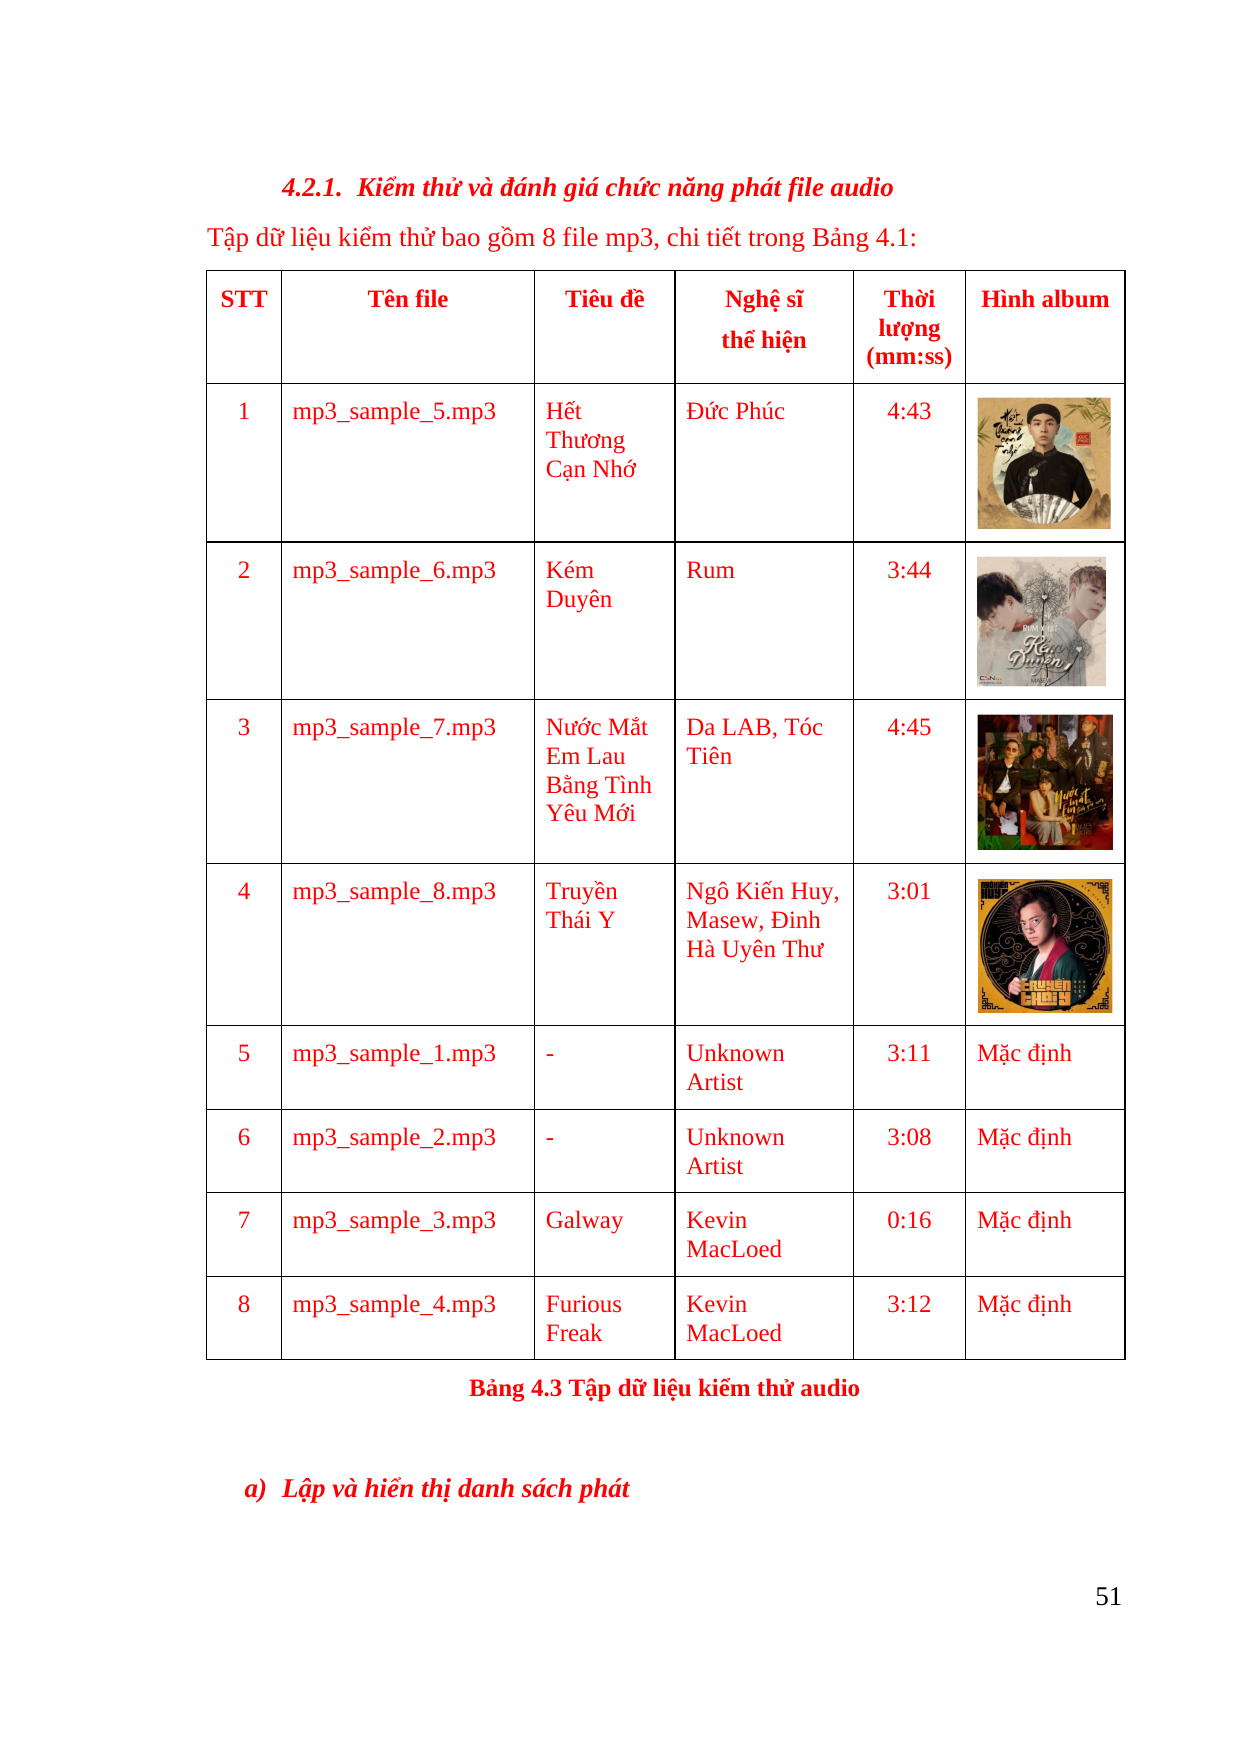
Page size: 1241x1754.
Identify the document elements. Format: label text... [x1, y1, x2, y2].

table_cell mp3_sample_5.mp3 [282, 384, 534, 541]
table_cell Ngô Kiến Huy, Masew, Đinh Hà Uyên Thư [676, 864, 853, 1025]
table_cell 4:43 [854, 384, 965, 541]
table_cell mp3_sample_8.mp3 [282, 864, 534, 1025]
table_header Hình album [966, 271, 1124, 383]
table_cell mp3_sample_3.mp3 [282, 1193, 534, 1276]
table_cell Hết Thương Cạn Nhớ [535, 384, 674, 541]
picture [976, 555, 1107, 687]
table_cell mp3_sample_1.mp3 [282, 1026, 534, 1108]
table_cell 3:01 [854, 864, 965, 1025]
table_cell mp3_sample_4.mp3 [282, 1277, 534, 1359]
table_cell mp3_sample_7.mp3 [282, 700, 534, 863]
table_cell Galway [535, 1193, 674, 1276]
table_cell [966, 700, 1124, 863]
table_cell 5 [207, 1026, 281, 1108]
table_cell Nước Mắt Em Lau Bằng Tình Yêu Mới [535, 700, 674, 863]
table_cell Mặc định [966, 1193, 1124, 1276]
table_cell Mặc định [966, 1110, 1124, 1192]
table_cell 6 [207, 1110, 281, 1192]
table_cell Unknown Artist [676, 1110, 853, 1192]
table_cell Mặc định [966, 1277, 1124, 1359]
table_cell Da LAB, Tóc Tiên [676, 700, 853, 863]
table_header Tên file [282, 271, 534, 383]
table_cell [966, 384, 1124, 541]
table_cell Kevin MacLoed [676, 1193, 853, 1276]
table_cell 3:12 [854, 1277, 965, 1359]
table_cell mp3_sample_6.mp3 [282, 543, 534, 699]
table_cell mp3_sample_2.mp3 [282, 1110, 534, 1192]
table_header STT [207, 271, 281, 383]
table_cell 7 [207, 1193, 281, 1276]
table_cell Kevin MacLoed [676, 1277, 853, 1359]
table_cell 8 [207, 1277, 281, 1359]
table_cell Truyền Thái Y [535, 864, 674, 1025]
table_cell 2 [207, 543, 281, 699]
table_cell Kém Duyên [535, 543, 674, 699]
table_cell 3:44 [854, 543, 965, 699]
table_cell Đức Phúc [676, 384, 853, 541]
table_cell Furious Freak [535, 1277, 674, 1359]
table_cell Rum [676, 543, 853, 699]
subtitle Kiểm thử và đánh giá chức năng phát file audio [282, 171, 1122, 202]
table_cell Mặc định [966, 1026, 1124, 1108]
table_cell Unknown Artist [676, 1026, 853, 1108]
table_cell - [535, 1110, 674, 1192]
table_header Thời lượng (mm:ss) [854, 271, 965, 383]
table_header Nghệ sĩ thể hiện [676, 271, 853, 383]
picture [976, 876, 1114, 1013]
table_header Tiêu đề [535, 271, 674, 383]
table_cell 3:11 [854, 1026, 965, 1108]
table_cell 1 [207, 384, 281, 541]
picture [976, 712, 1114, 851]
table_cell - [535, 1026, 674, 1108]
table_cell 4:45 [854, 700, 965, 863]
table_cell 4 [207, 864, 281, 1025]
text Tập dữ liệu kiểm thử bao gồm 8 file mp3, chi tiết trong Bảng 4.1: [207, 221, 1122, 252]
table_cell 3 [207, 700, 281, 863]
picture [976, 396, 1112, 529]
table_cell [966, 543, 1124, 699]
table_cell 0:16 [854, 1193, 965, 1276]
table_cell [966, 864, 1124, 1025]
table_cell 3:08 [854, 1110, 965, 1192]
list Lập và hiển thị danh sách phát [244, 1472, 1122, 1503]
